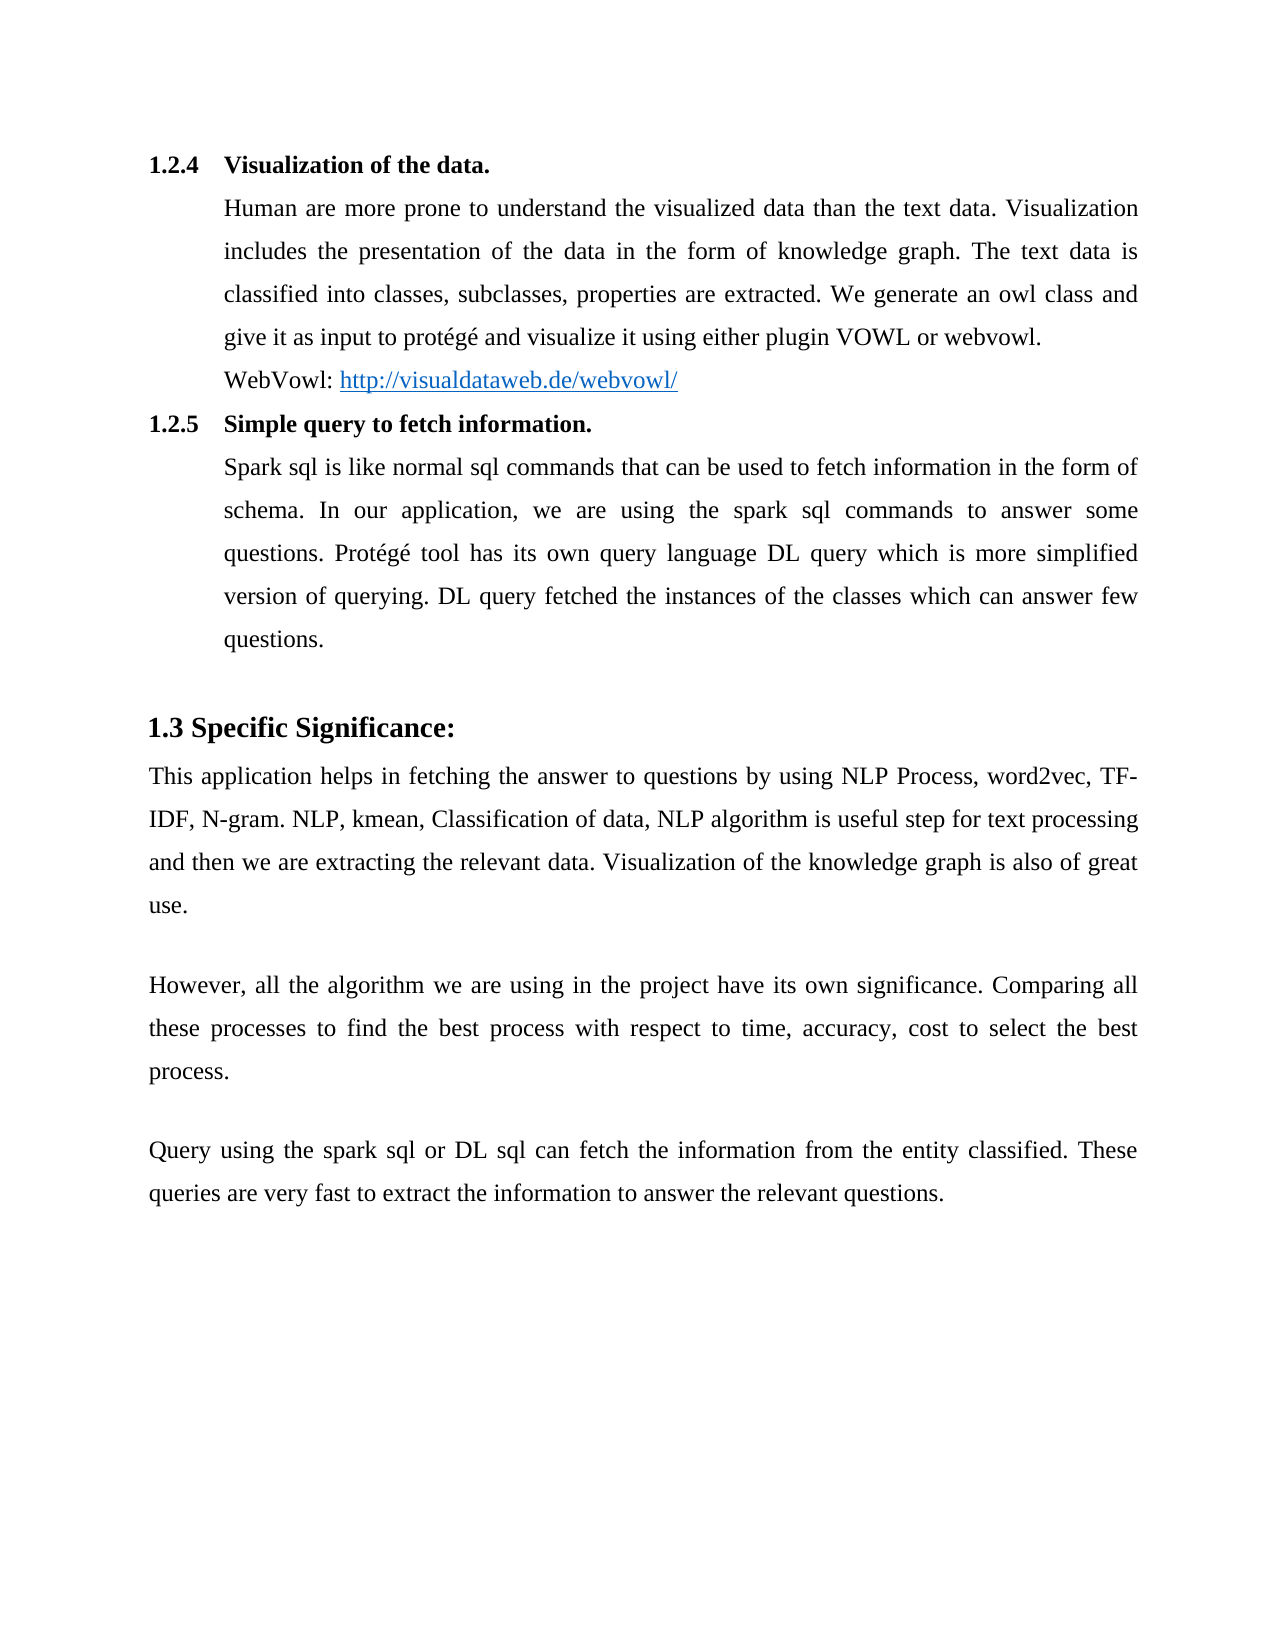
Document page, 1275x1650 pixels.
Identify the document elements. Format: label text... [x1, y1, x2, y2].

list WebVowl: http://visualdataweb.de/webvowl/ [223, 366, 1140, 394]
list Visualization of the data. [148, 150, 1140, 179]
text Query using the spark sql or DL sql can fetch the information from the entity classified. These queries are very fast to extract the information to answer the relevant questions. [148, 1135, 1140, 1207]
text This application helps in fetching the answer to questions by using NLP Process, word2vec, TF-IDF, N-gram. NLP, kmean, Classification of data, NLP algorithm is useful step for text processing and then we are extracting the relevant data. Visualization of the knowledge graph is also of great use. [148, 761, 1140, 919]
text 1.3 Specific Significance: [147, 711, 1140, 744]
list Simple query to fetch information. [148, 409, 1140, 437]
list Spark sql is like normal sql commands that can be used to fetch information in the form of schema. In our application, we are using the spark sql commands to answer some questions. Protégé tool has its own query language DL query which is more simplified version of querying. DL query fetched the instances of the classes which can answer few questions. [223, 452, 1140, 653]
text However, all the algorithm we are using in the project have its own significance. Comparing all these processes to find the best process with respect to time, accuracy, cost to select the best process. [148, 970, 1140, 1085]
list Human are more prone to understand the visualized data than the text data. Visualization includes the presentation of the data in the form of knowledge graph. The text data is classified into classes, subclasses, properties are extracted. We generate an owl class and give it as input to protégé and visualize it using either plugin VOWL or webvowl. [223, 193, 1140, 351]
